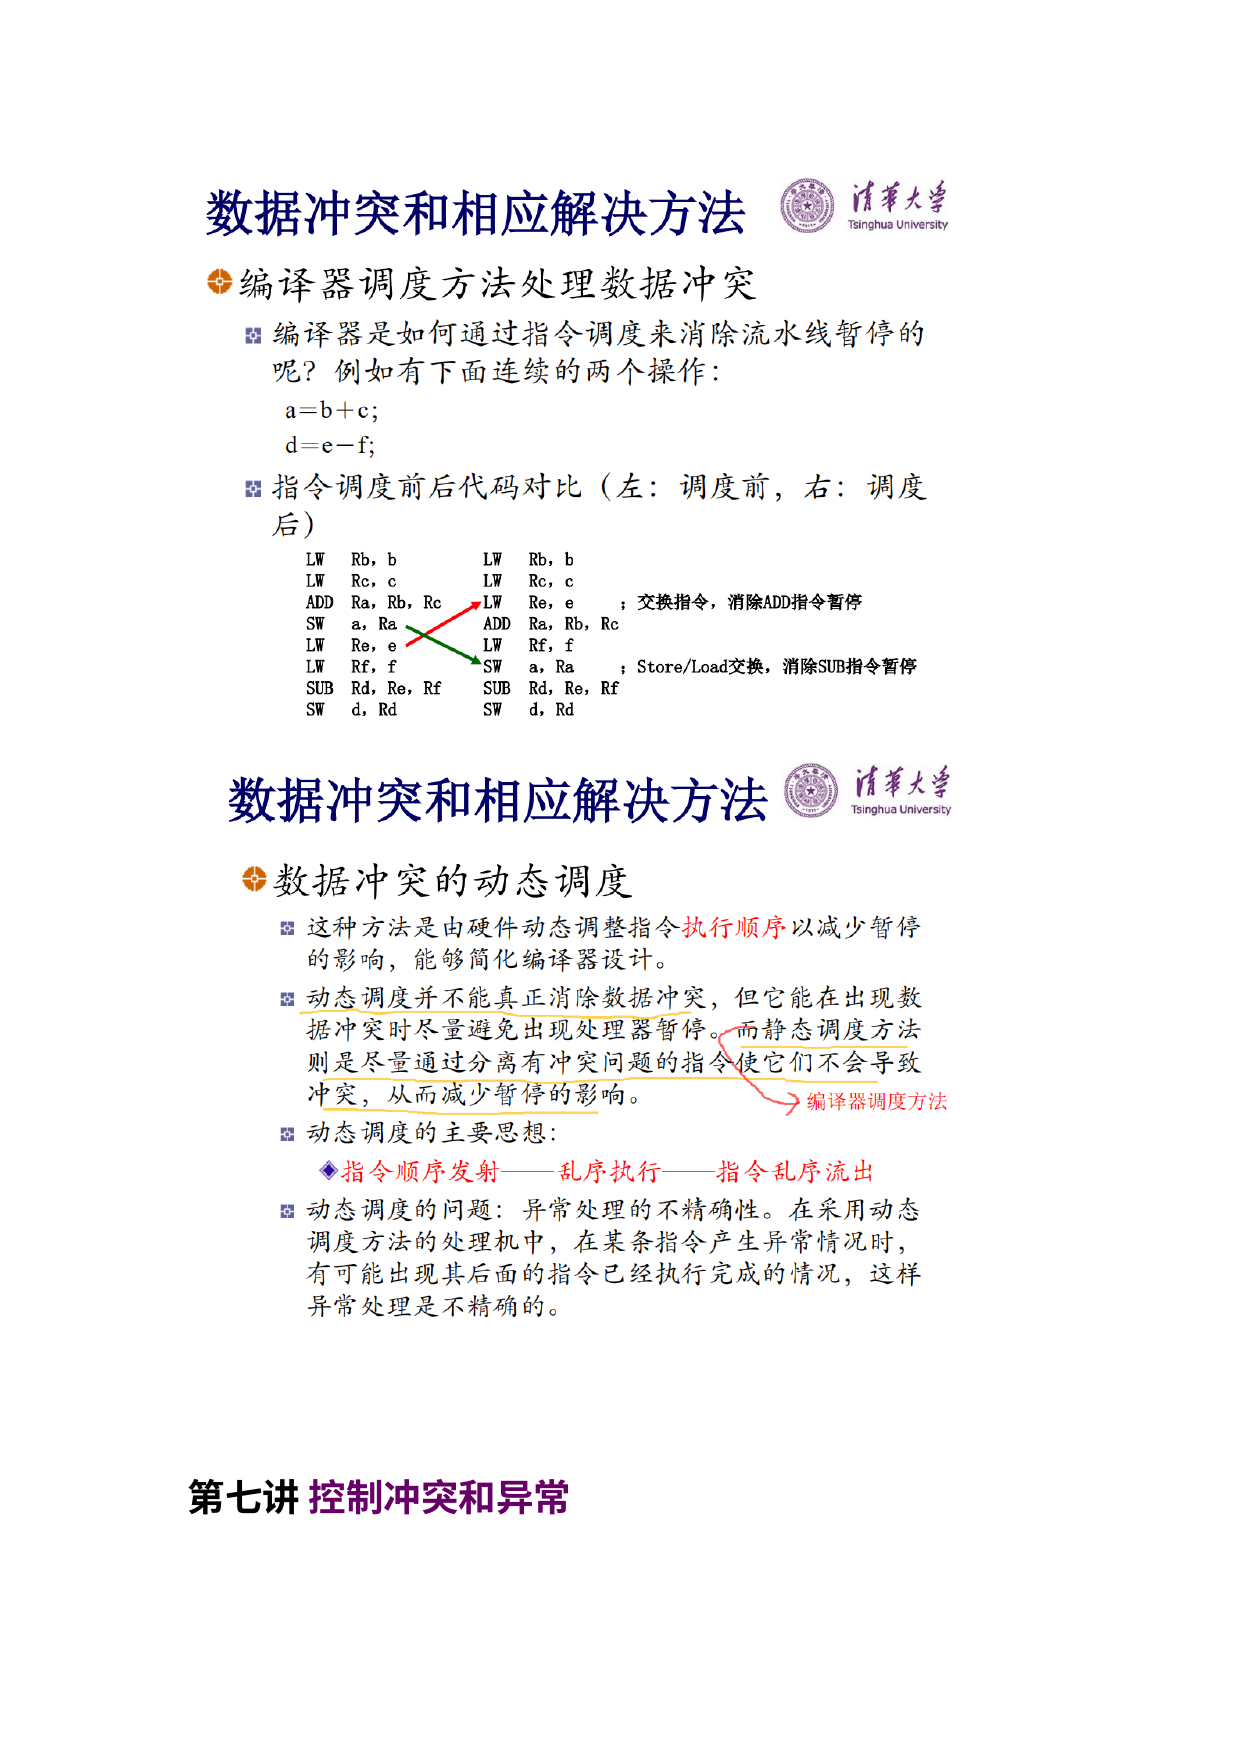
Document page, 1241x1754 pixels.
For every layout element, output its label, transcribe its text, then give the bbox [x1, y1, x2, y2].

text 第七讲 控制冲突和异常 [187, 1462, 1053, 1527]
picture [187, 747, 982, 1317]
picture [187, 162, 959, 723]
